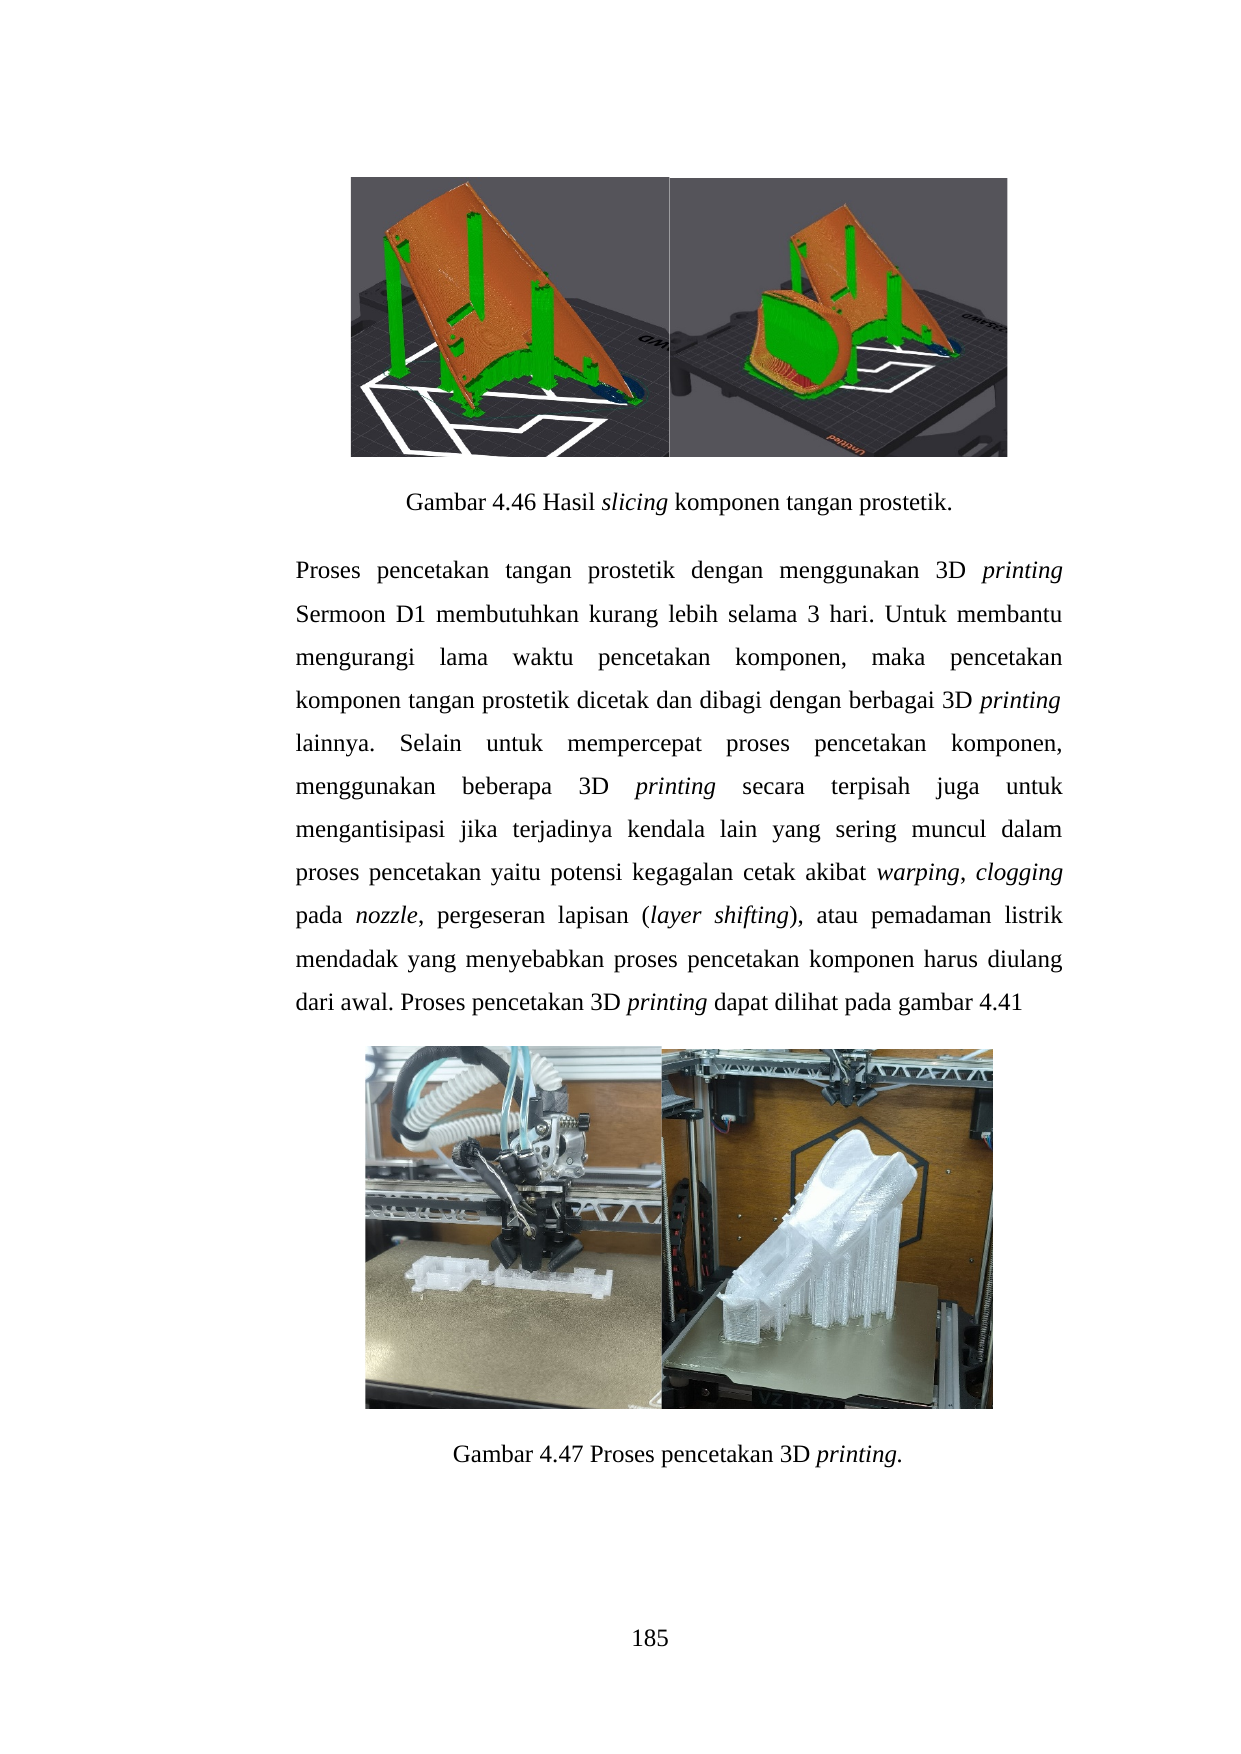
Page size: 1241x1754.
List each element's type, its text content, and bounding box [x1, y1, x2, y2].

picture [365, 1046, 993, 1409]
picture [350, 177, 1008, 457]
text Gambar 4.46 Hasil slicing komponen tangan prostetik. [236, 487, 1063, 516]
text Proses pencetakan tangan prostetik dengan menggunakan 3D printing Sermoon D1 membutuhkan kurang lebih selama 3 hari. Untuk membantu mengurangi lama waktu pencetakan komponen, maka pencetakan komponen tangan prostetik dicetak dan dibagi dengan berbagai 3D printing lainnya. Selain untuk mempercepat proses pencetakan komponen, menggunakan beberapa 3D printing secara terpisah juga untuk mengantisipasi jika terjadinya kendala lain yang sering muncul dalam proses pencetakan yaitu potensi kegagalan cetak akibat warping, clogging pada nozzle, pergeseran lapisan (layer shifting), atau pemadaman listrik mendadak yang menyebabkan proses pencetakan komponen harus diulang dari awal. Proses pencetakan 3D printing dapat dilihat pada gambar 4.41 [295, 556, 1063, 1016]
text Gambar 4.47 Proses pencetakan 3D printing. [236, 1439, 1063, 1468]
